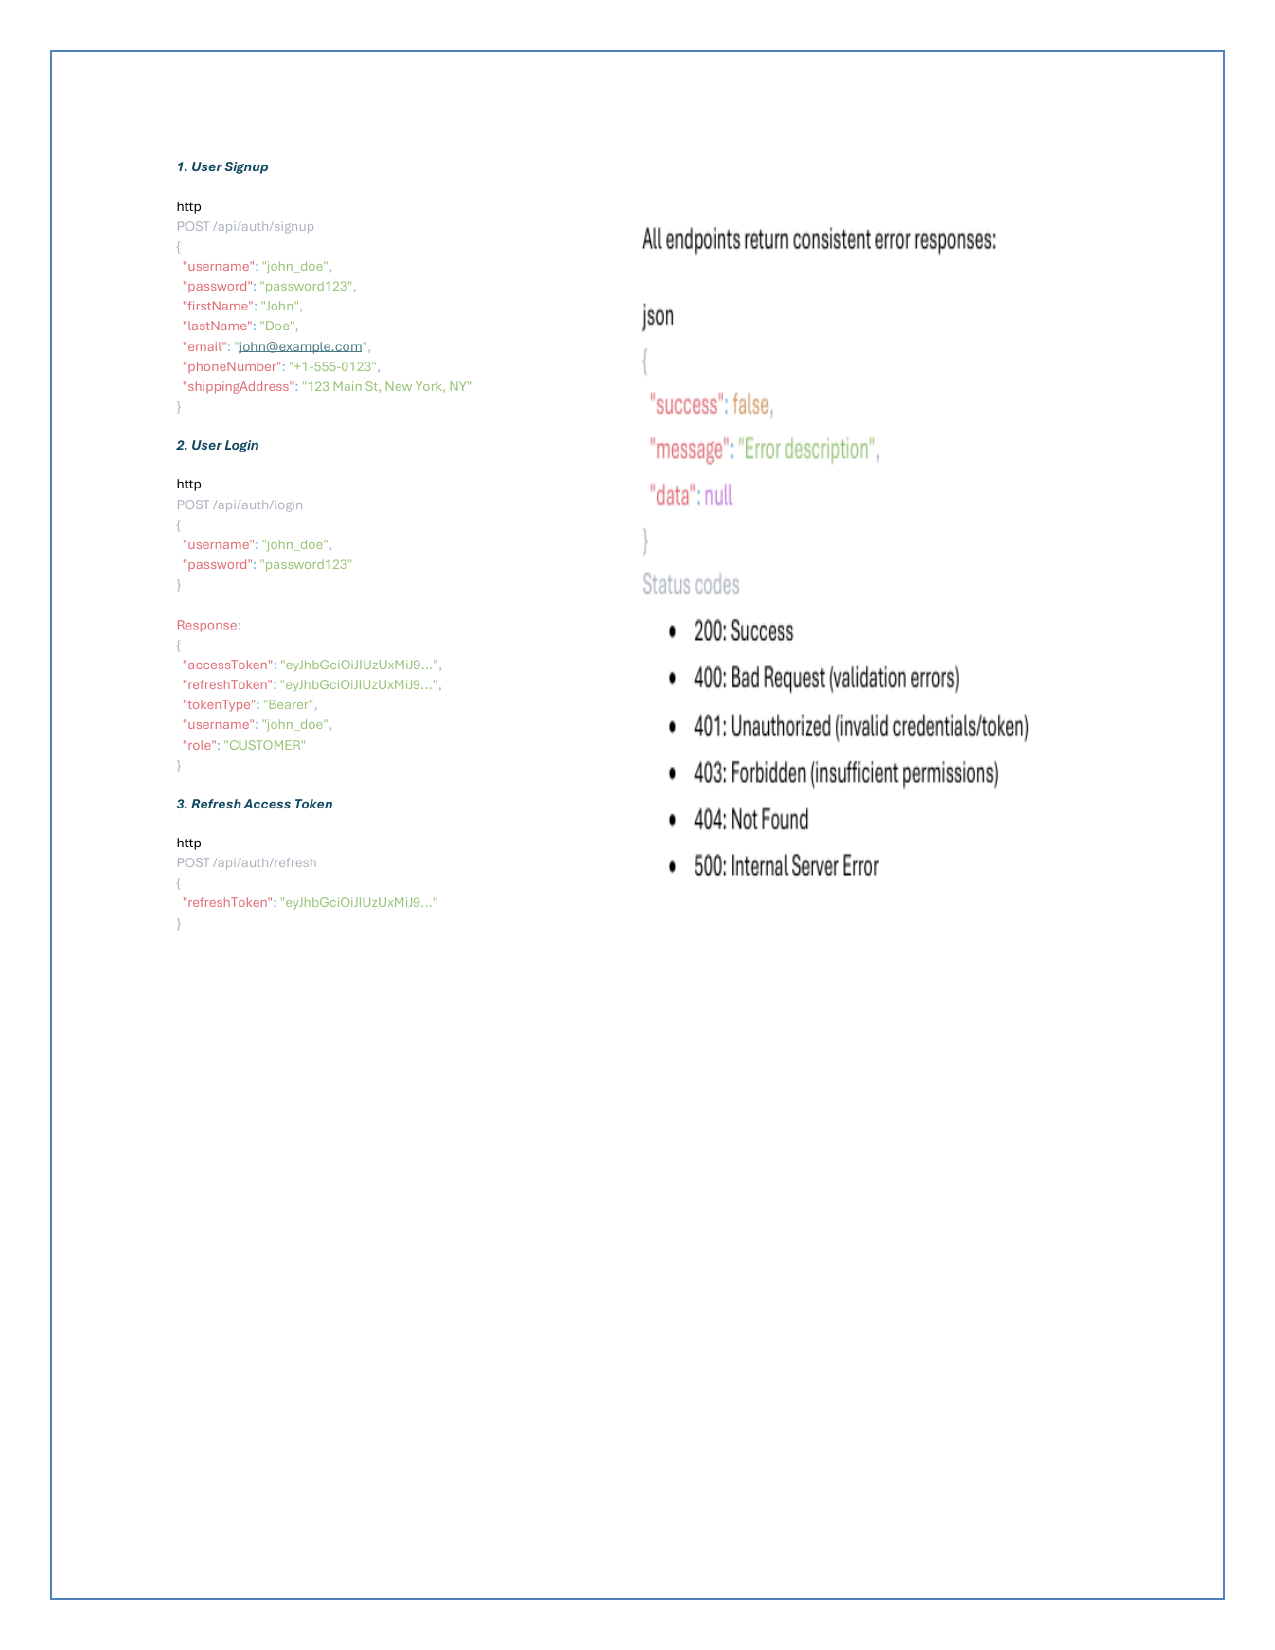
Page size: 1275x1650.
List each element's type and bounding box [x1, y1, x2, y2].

picture [620, 192, 1086, 893]
picture [150, 150, 525, 932]
